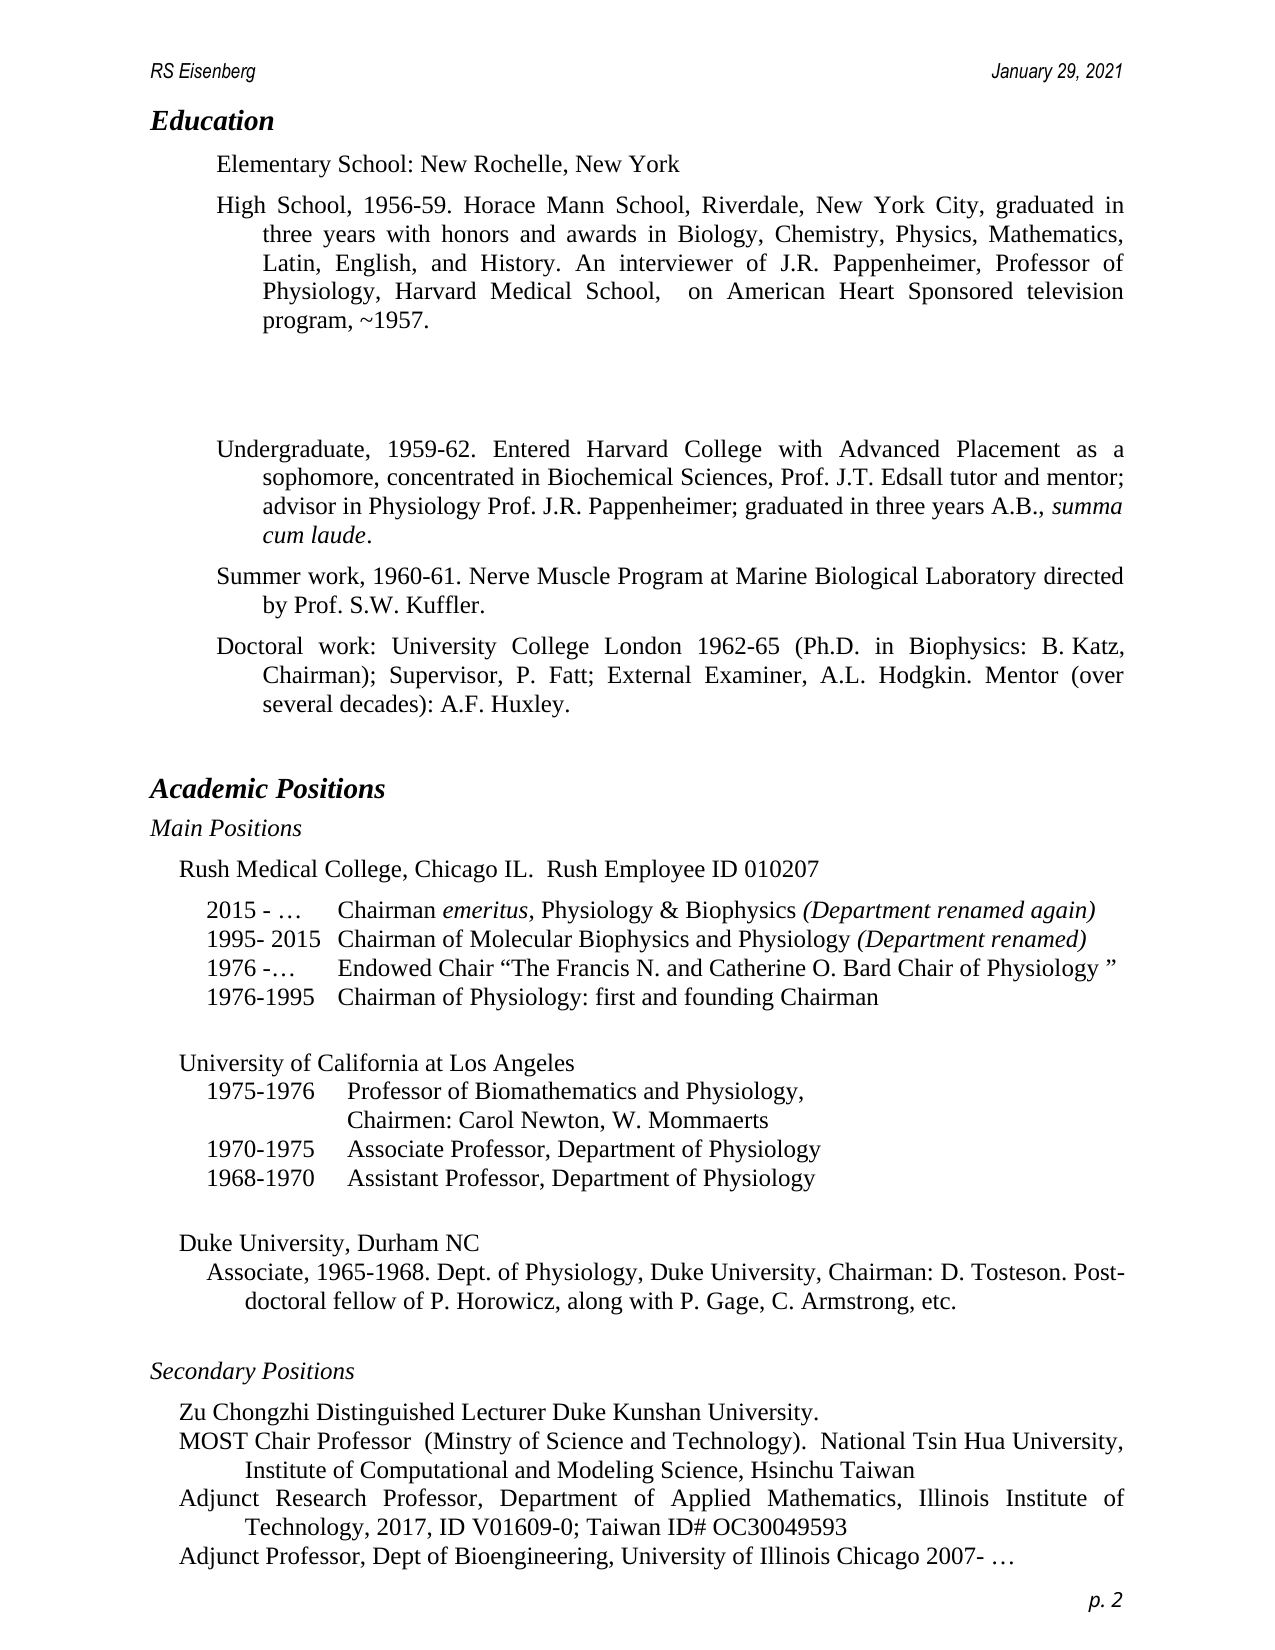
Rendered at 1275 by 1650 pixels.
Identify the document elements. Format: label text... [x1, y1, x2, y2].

text 2015 - … Chairman emeritus, Physiology & Biophysics (Department renamed again) [178, 896, 1125, 924]
text Chairmen: Carol Newton, W. Mommaerts [179, 1105, 1125, 1134]
text 1976-1995 Chairman of Physiology: first and founding Chairman [178, 982, 1125, 1011]
text MOST Chair Professor (Minstry of Science and Technology). National Tsin Hua University, Institute of Computational and Modeling Science, Hsinchu Taiwan [178, 1426, 1125, 1483]
text Doctoral work: University College London 1962-65 (Ph.D. in Biophysics: B. Katz, Chairman); Supervisor, P. Fatt; External Examiner, A.L. Hodgkin. Mentor (over several decades): A.F. Huxley. [216, 631, 1125, 717]
text 1976 -… Endowed Chair “The Francis N. and Catherine O. Bard Chair of Physiology ” [178, 953, 1125, 982]
text Adjunct Research Professor, Department of Applied Mathematics, Illinois Institute of Technology, 2017, ID V01609-0; Taiwan ID# OC30049593 [178, 1483, 1125, 1541]
text Duke University, Durham NC [178, 1228, 1125, 1257]
text Undergraduate, 1959-62. Entered Harvard College with Advanced Placement as a sophomore, concentrated in Biochemical Sciences, Prof. J.T. Edsall tutor and mentor; advisor in Physiology Prof. J.R. Pappenheimer; graduated in three years A.B., summa cum laude. [216, 434, 1125, 549]
text Adjunct Professor, Dept of Bioengineering, University of Illinois Chicago 2007- … [178, 1541, 1125, 1570]
text Secondary Positions [150, 1356, 1125, 1385]
text Summer work, 1960-61. Nerve Muscle Program at Marine Biological Laboratory directed by Prof. S.W. Kuffler. [216, 561, 1125, 619]
text Academic Positions [150, 771, 1125, 805]
text 1995- 2015 Chairman of Molecular Biophysics and Physiology (Department renamed) [178, 924, 1125, 953]
text Zu Chongzhi Distinguished Lecturer Duke Kunshan University. [178, 1397, 1125, 1426]
text Elementary School: New Rochelle, New York [216, 149, 1125, 178]
text Education [150, 103, 1125, 136]
text Main Positions [150, 813, 1125, 842]
text Associate, 1965-1968. Dept. of Physiology, Duke University, Chairman: D. Tosteson. Post-doctoral fellow of P. Horowicz, along with P. Gage, C. Armstrong, etc. [179, 1257, 1125, 1315]
text 1968-1970 Assistant Professor, Department of Physiology [179, 1163, 1125, 1191]
text 1975-1976 Professor of Biomathematics and Physiology, [179, 1076, 1125, 1105]
text Rush Medical College, Chicago IL. Rush Employee ID 010207 [178, 854, 1125, 883]
text High School, 1956-59. Horace Mann School, Riverdale, New York City, graduated in three years with honors and awards in Biology, Chemistry, Physics, Mathematics, Latin, English, and History. An interviewer of J.R. Pappenheimer, Professor of Physiology, Harvard Medical School, on American Heart Sponsored television program, ~1957. [216, 190, 1125, 334]
text University of California at Los Angeles [178, 1048, 1125, 1076]
text 1970-1975 Associate Professor, Department of Physiology [179, 1134, 1125, 1163]
